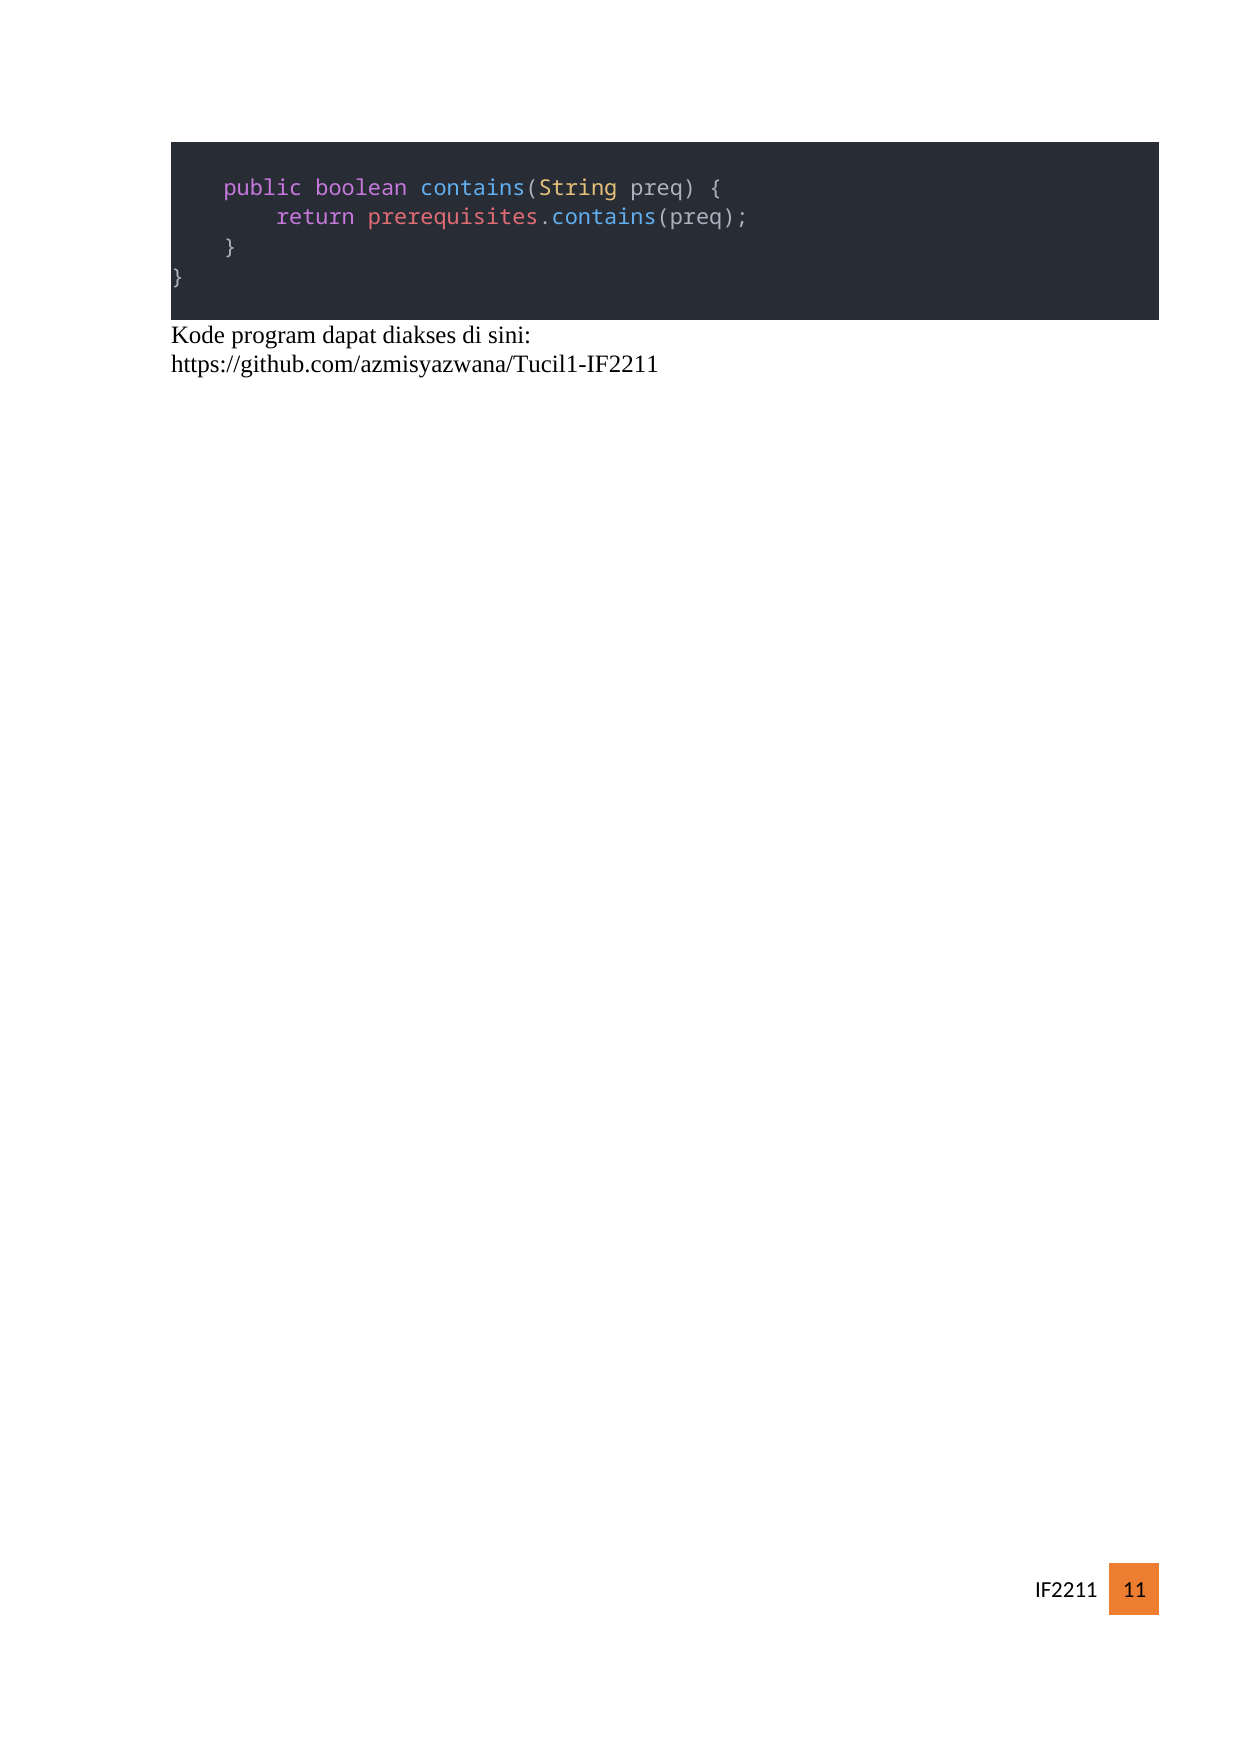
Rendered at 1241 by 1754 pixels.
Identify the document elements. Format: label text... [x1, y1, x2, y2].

text Kode program dapat diakses di sini: [171, 320, 1159, 349]
text return prerequisites.contains(preq); [171, 201, 1159, 231]
text } [171, 231, 1159, 261]
text public boolean contains(String preq) { [171, 171, 1159, 201]
text https://github.com/azmisyazwana/Tucil1-IF2211 [171, 349, 1159, 378]
text } [171, 261, 1159, 291]
